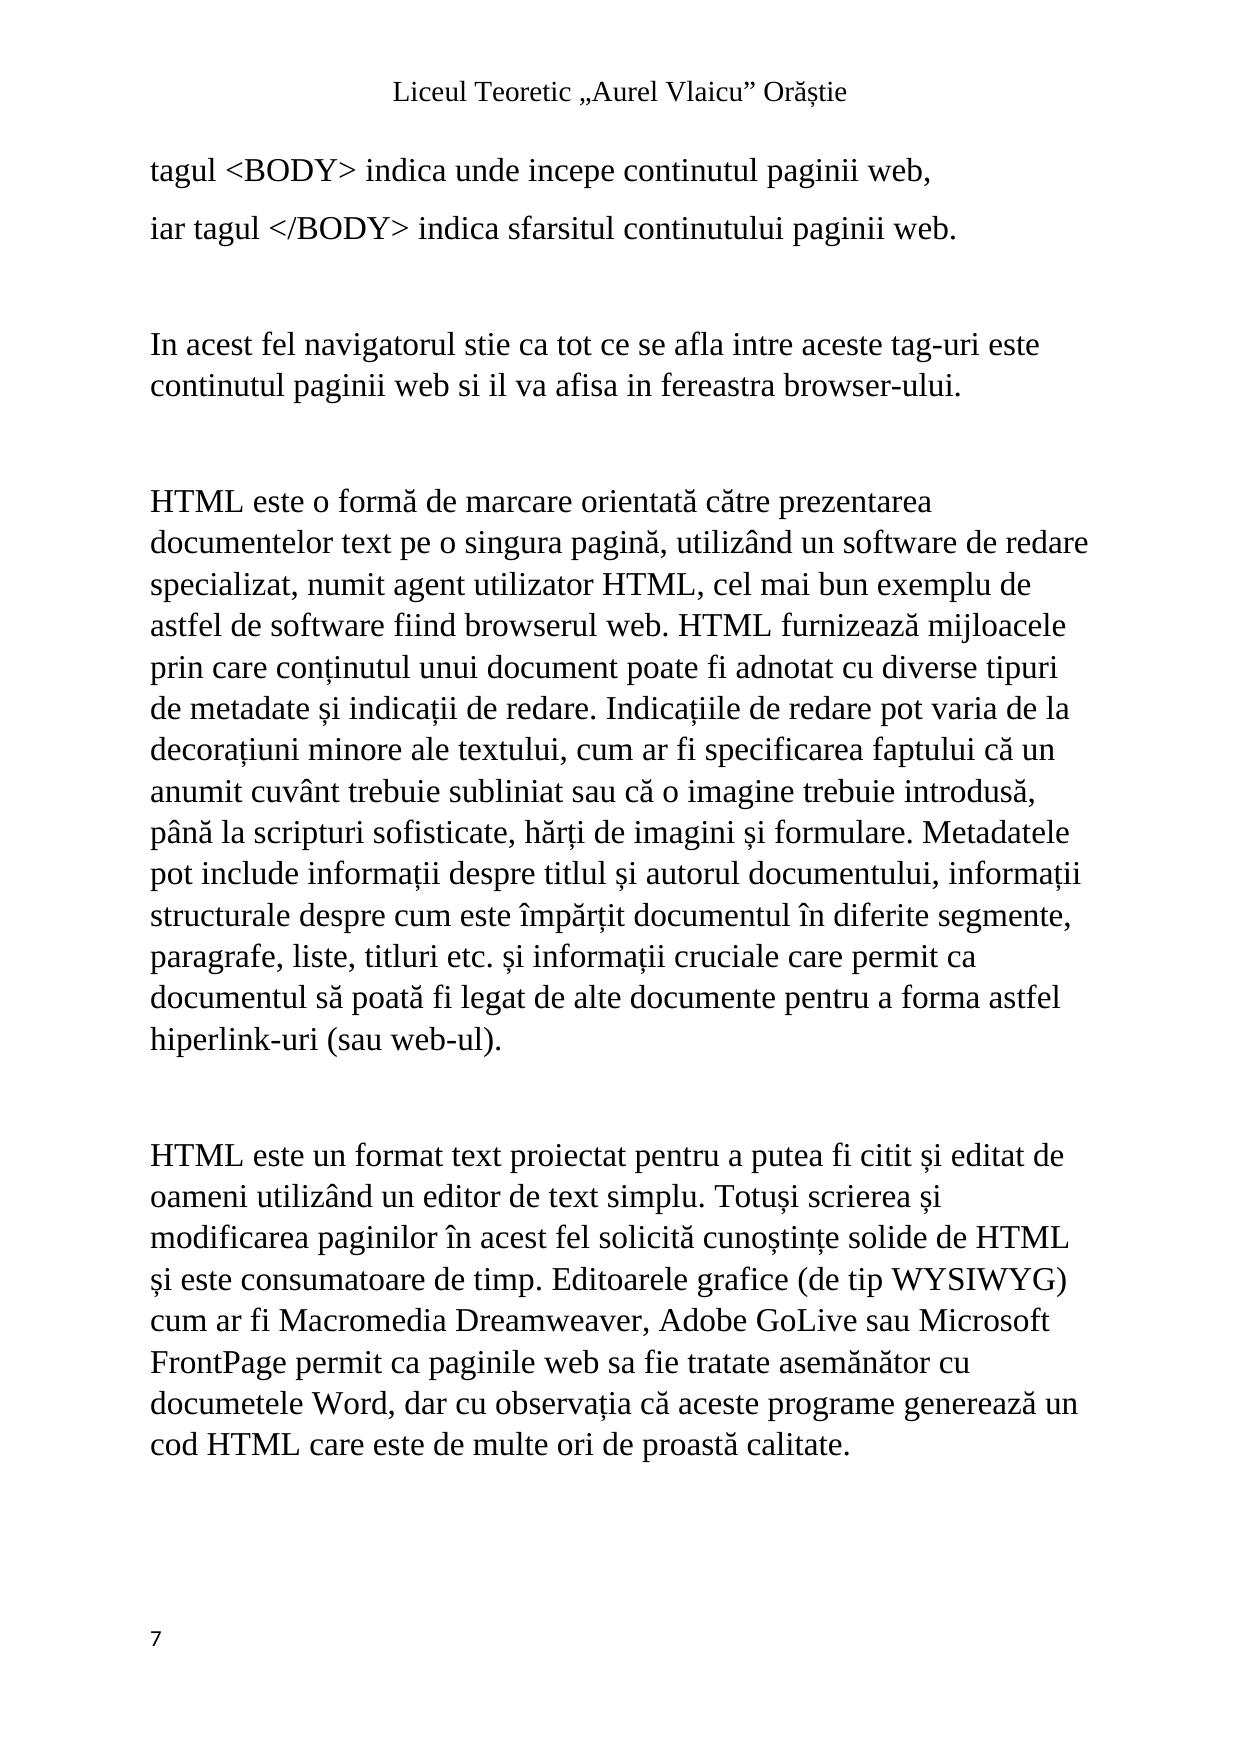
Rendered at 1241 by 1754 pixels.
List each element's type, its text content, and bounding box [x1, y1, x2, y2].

text HTML este un format text proiectat pentru a putea fi citit și editat de oameni utilizând un editor de text simplu. Totuși scrierea și modificarea paginilor în acest fel solicită cunoștințe solide de HTML și este consumatoare de timp. Editoarele grafice (de tip WYSIWYG) cum ar fi Macromedia Dreamweaver, Adobe GoLive sau Microsoft FrontPage permit ca paginile web sa fie tratate asemănător cu documetele Word, dar cu observația că aceste programe generează un cod HTML care este de multe ori de proastă calitate. [150, 1135, 1090, 1463]
text tagul <BODY> indica unde incepe continutul paginii web, [150, 150, 1090, 188]
text HTML este o formă de marcare orientată către prezentarea documentelor text pe o singura pagină, utilizând un software de redare specializat, numit agent utilizator HTML, cel mai bun exemplu de astfel de software fiind browserul web. HTML furnizează mijloacele prin care conținutul unui document poate fi adnotat cu diverse tipuri de metadate și indicații de redare. Indicațiile de redare pot varia de la decorațiuni minore ale textului, cum ar fi specificarea faptului că un anumit cuvânt trebuie subliniat sau că o imagine trebuie introdusă, până la scripturi sofisticate, hărți de imagini și formulare. Metadatele pot include informații despre titlul și autorul documentului, informații structurale despre cum este împărțit documentul în diferite segmente, paragrafe, liste, titluri etc. și informații cruciale care permit ca documentul să poată fi legat de alte documente pentru a forma astfel hiperlink-uri (sau web-ul). [150, 481, 1090, 1057]
text In acest fel navigatorul stie ca tot ce se afla intre aceste tag-uri este continutul paginii web si il va afisa in fereastra browser-ului. [150, 324, 1090, 404]
text iar tagul </BODY> indica sfarsitul continutului paginii web. [150, 208, 1090, 246]
